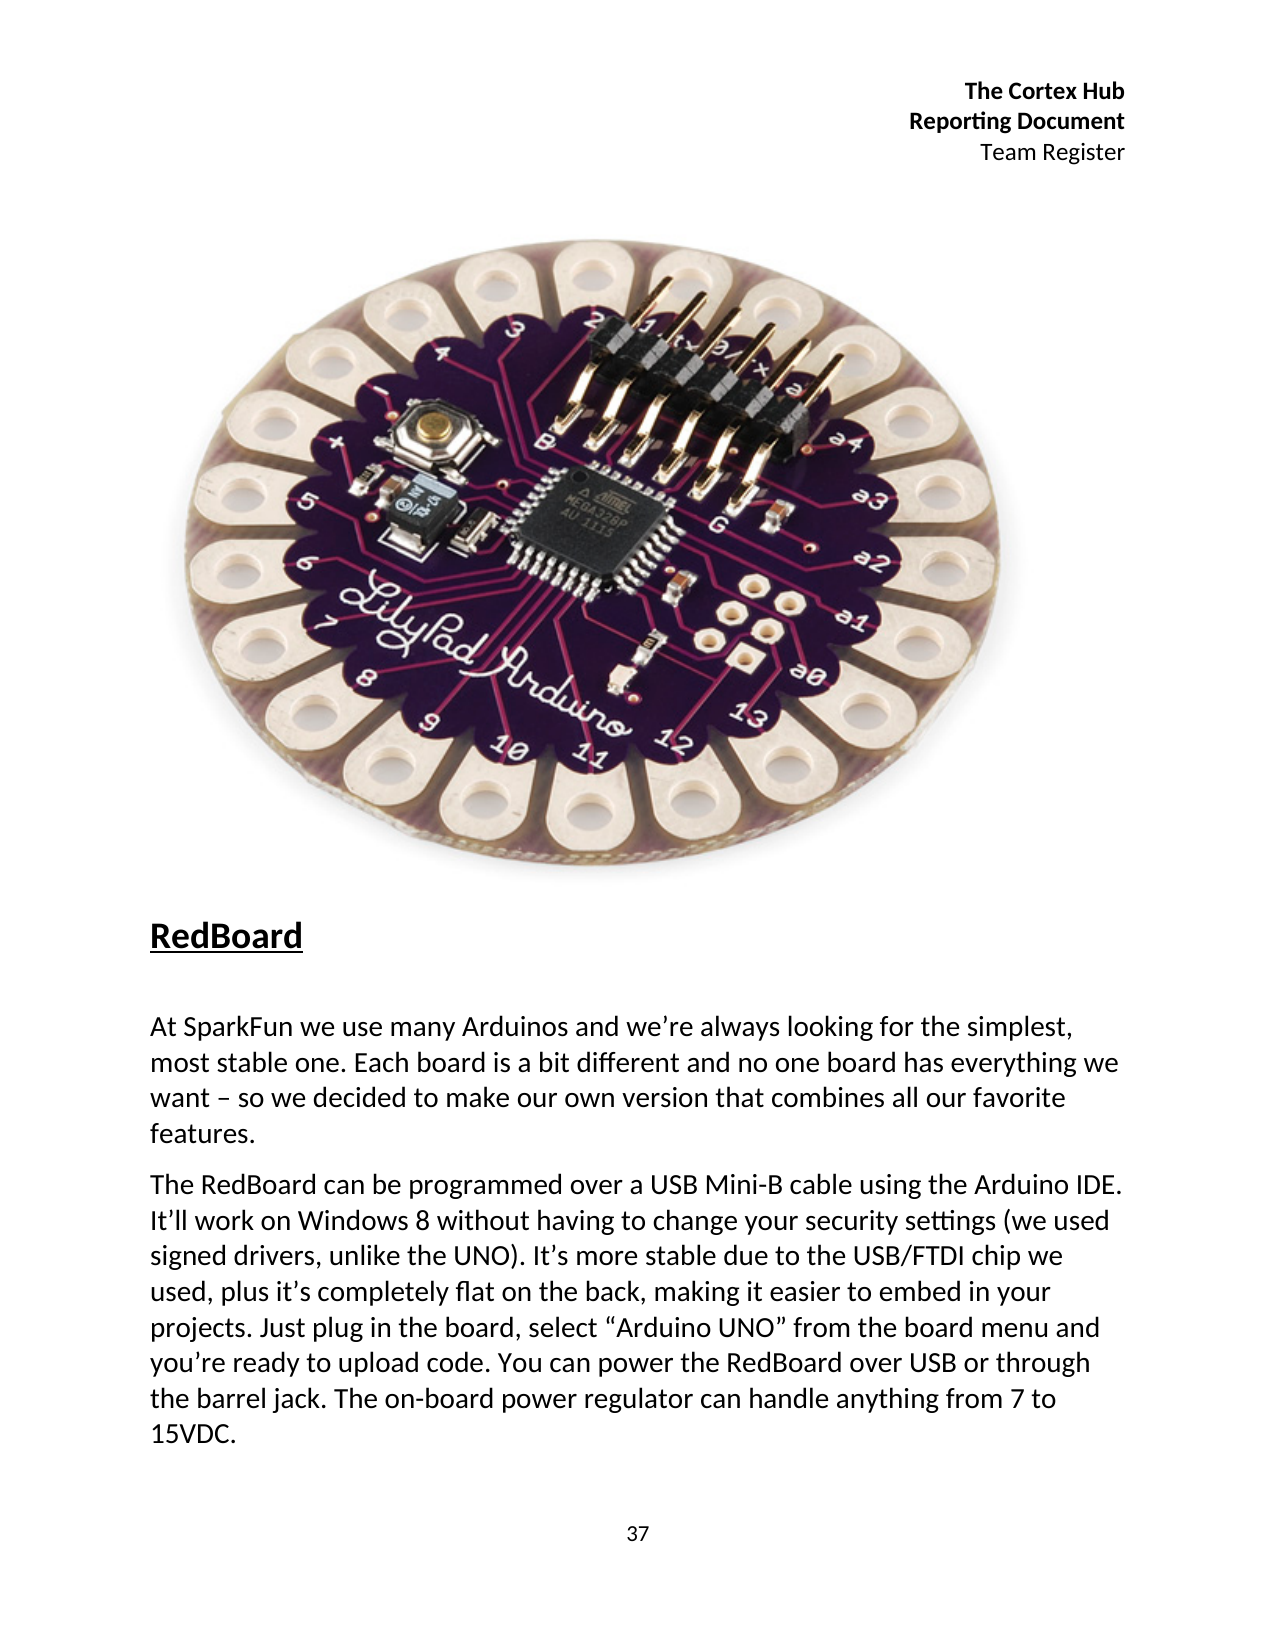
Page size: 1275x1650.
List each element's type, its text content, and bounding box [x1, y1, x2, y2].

text At SparkFun we use many Arduinos and we’re always looking for the simplest, most stable one. Each board is a bit different and no one board has everything we want – so we decided to make our own version that combines all our favorite features. [150, 1008, 1125, 1151]
text RedBoard [150, 912, 1125, 958]
text The RedBoard can be programmed over a USB Mini-B cable using the Arduino IDE. It’ll work on Windows 8 without having to change your security settings (we used signed drivers, unlike the UNO). It’s more stable due to the USB/FTDI chip we used, plus it’s completely flat on the back, making it easier to embed in your projects. Just plug in the board, select “Arduino UNO” from the board menu and you’re ready to upload code. You can power the RedBoard over USB or through the barrel jack. The on-board power regulator can handle anything from 7 to 15VDC. [150, 1166, 1125, 1451]
picture [150, 194, 1035, 897]
